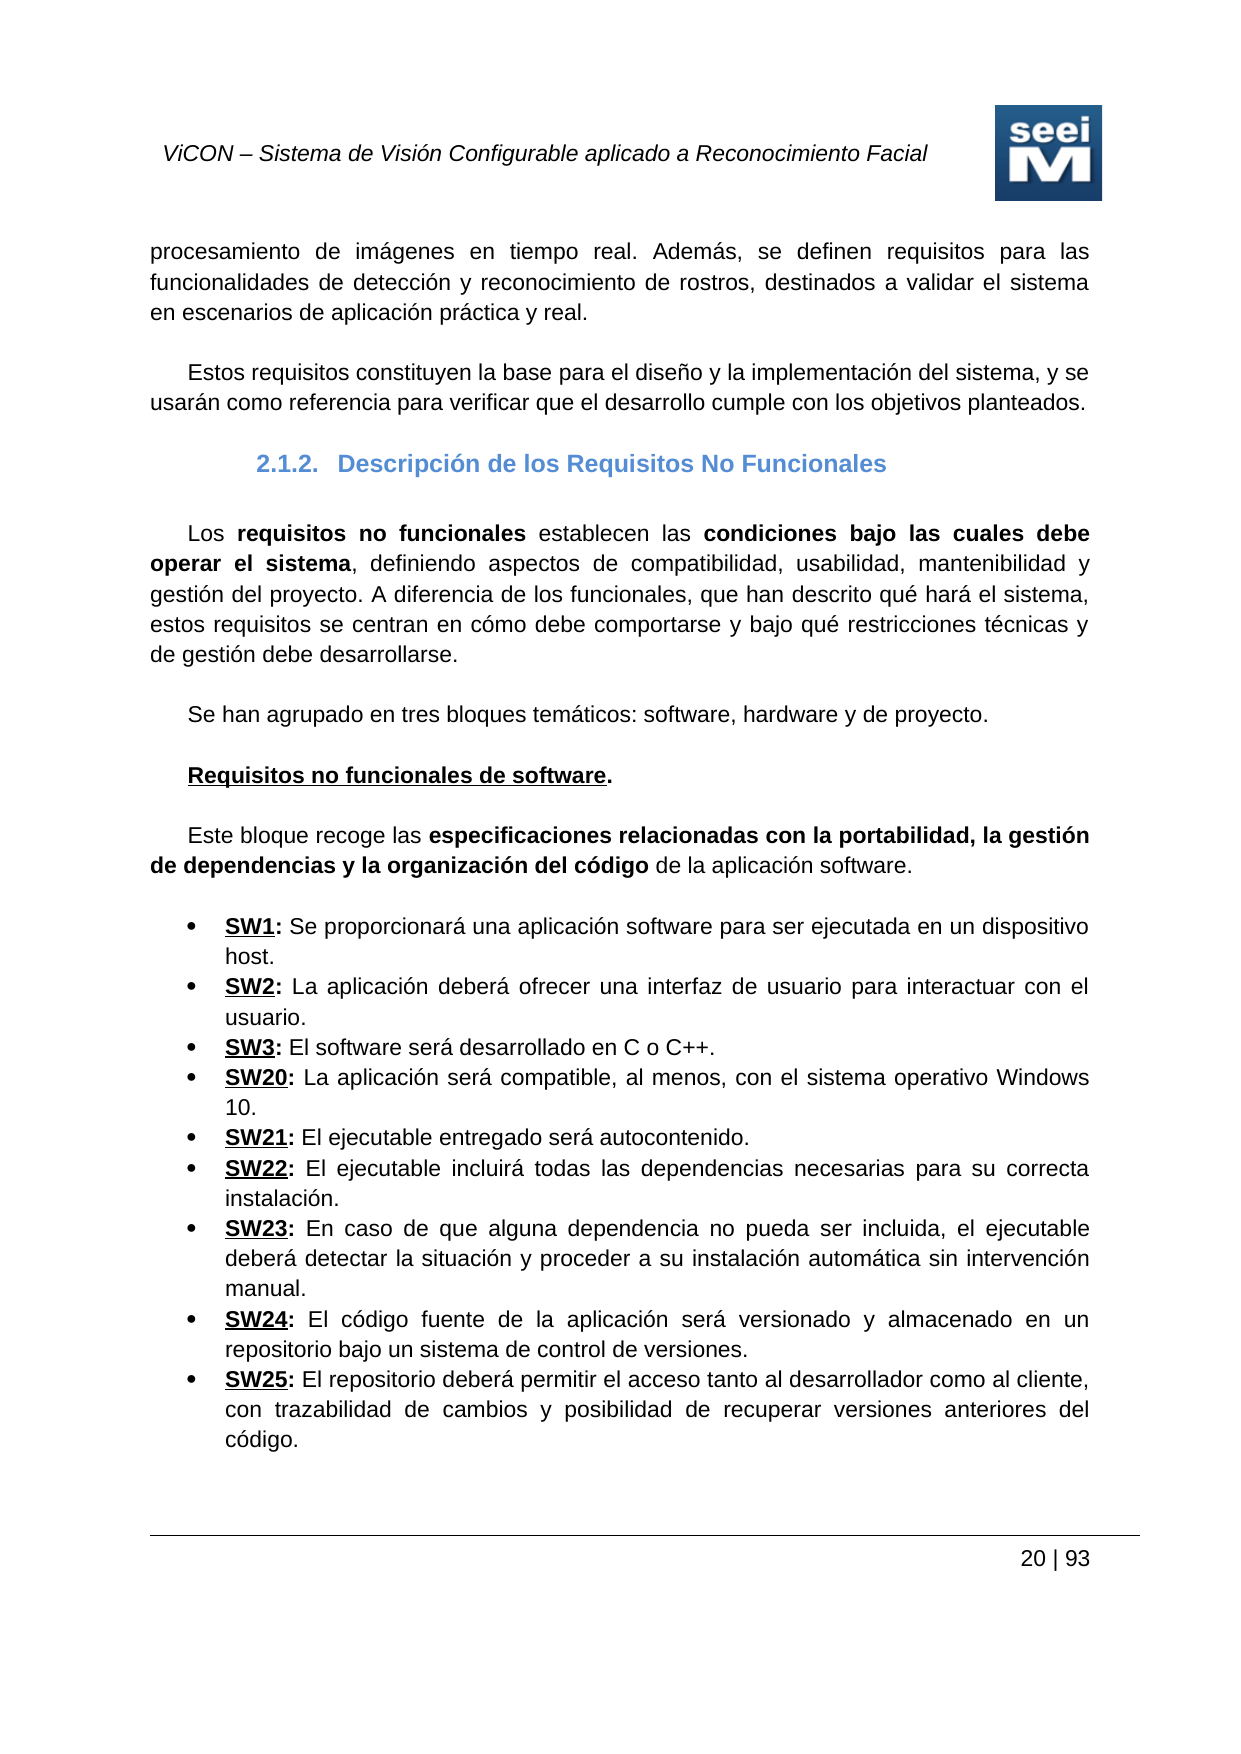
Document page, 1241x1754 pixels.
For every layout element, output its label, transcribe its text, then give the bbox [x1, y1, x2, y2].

list SW24: El código fuente de la aplicación será versionado y almacenado en un repositorio bajo un sistema de control de versiones. [187, 1306, 1090, 1362]
text Se han agrupado en tres bloques temáticos: software, hardware y de proyecto. [187, 701, 1090, 728]
list SW22: El ejecutable incluirá todas las dependencias necesarias para su correcta instalación. [187, 1154, 1090, 1211]
picture [995, 105, 1103, 201]
text Estos requisitos constituyen la base para el diseño y la implementación del sistema, y se usarán como referencia para verificar que el desarrollo cumple con los objetivos planteados. [150, 359, 1090, 416]
list SW20: La aplicación será compatible, al menos, con el sistema operativo Windows 10. [187, 1064, 1090, 1121]
list SW3: El software será desarrollado en C o C++. [187, 1034, 1090, 1060]
subtitle Descripción de los Requisitos No Funcionales [319, 449, 1090, 477]
list SW25: El repositorio deberá permitir el acceso tanto al desarrollador como al cliente, con trazabilidad de cambios y posibilidad de recuperar versiones anteriores del código. [187, 1366, 1090, 1453]
list SW1: Se proporcionará una aplicación software para ser ejecutada en un dispositivo host. [187, 913, 1090, 969]
list SW21: El ejecutable entregado será autocontenido. [187, 1124, 1090, 1151]
text Los requisitos no funcionales establecen las condiciones bajo las cuales debe operar el sistema, definiendo aspectos de compatibilidad, usabilidad, mantenibilidad y gestión del proyecto. A diferencia de los funcionales, que han descrito qué hará el sistema, estos requisitos se centran en cómo debe comportarse y bajo qué restricciones técnicas y de gestión debe desarrollarse. [150, 520, 1090, 667]
list SW23: En caso de que alguna dependencia no pueda ser incluida, el ejecutable deberá detectar la situación y proceder a su instalación automática sin intervención manual. [187, 1215, 1090, 1302]
list SW2: La aplicación deberá ofrecer una interfaz de usuario para interactuar con el usuario. [187, 973, 1090, 1030]
text Este bloque recoge las especificaciones relacionadas con la portabilidad, la gestión de dependencias y la organización del código de la aplicación software. [150, 822, 1090, 879]
text Requisitos no funcionales de software. [187, 762, 1090, 788]
